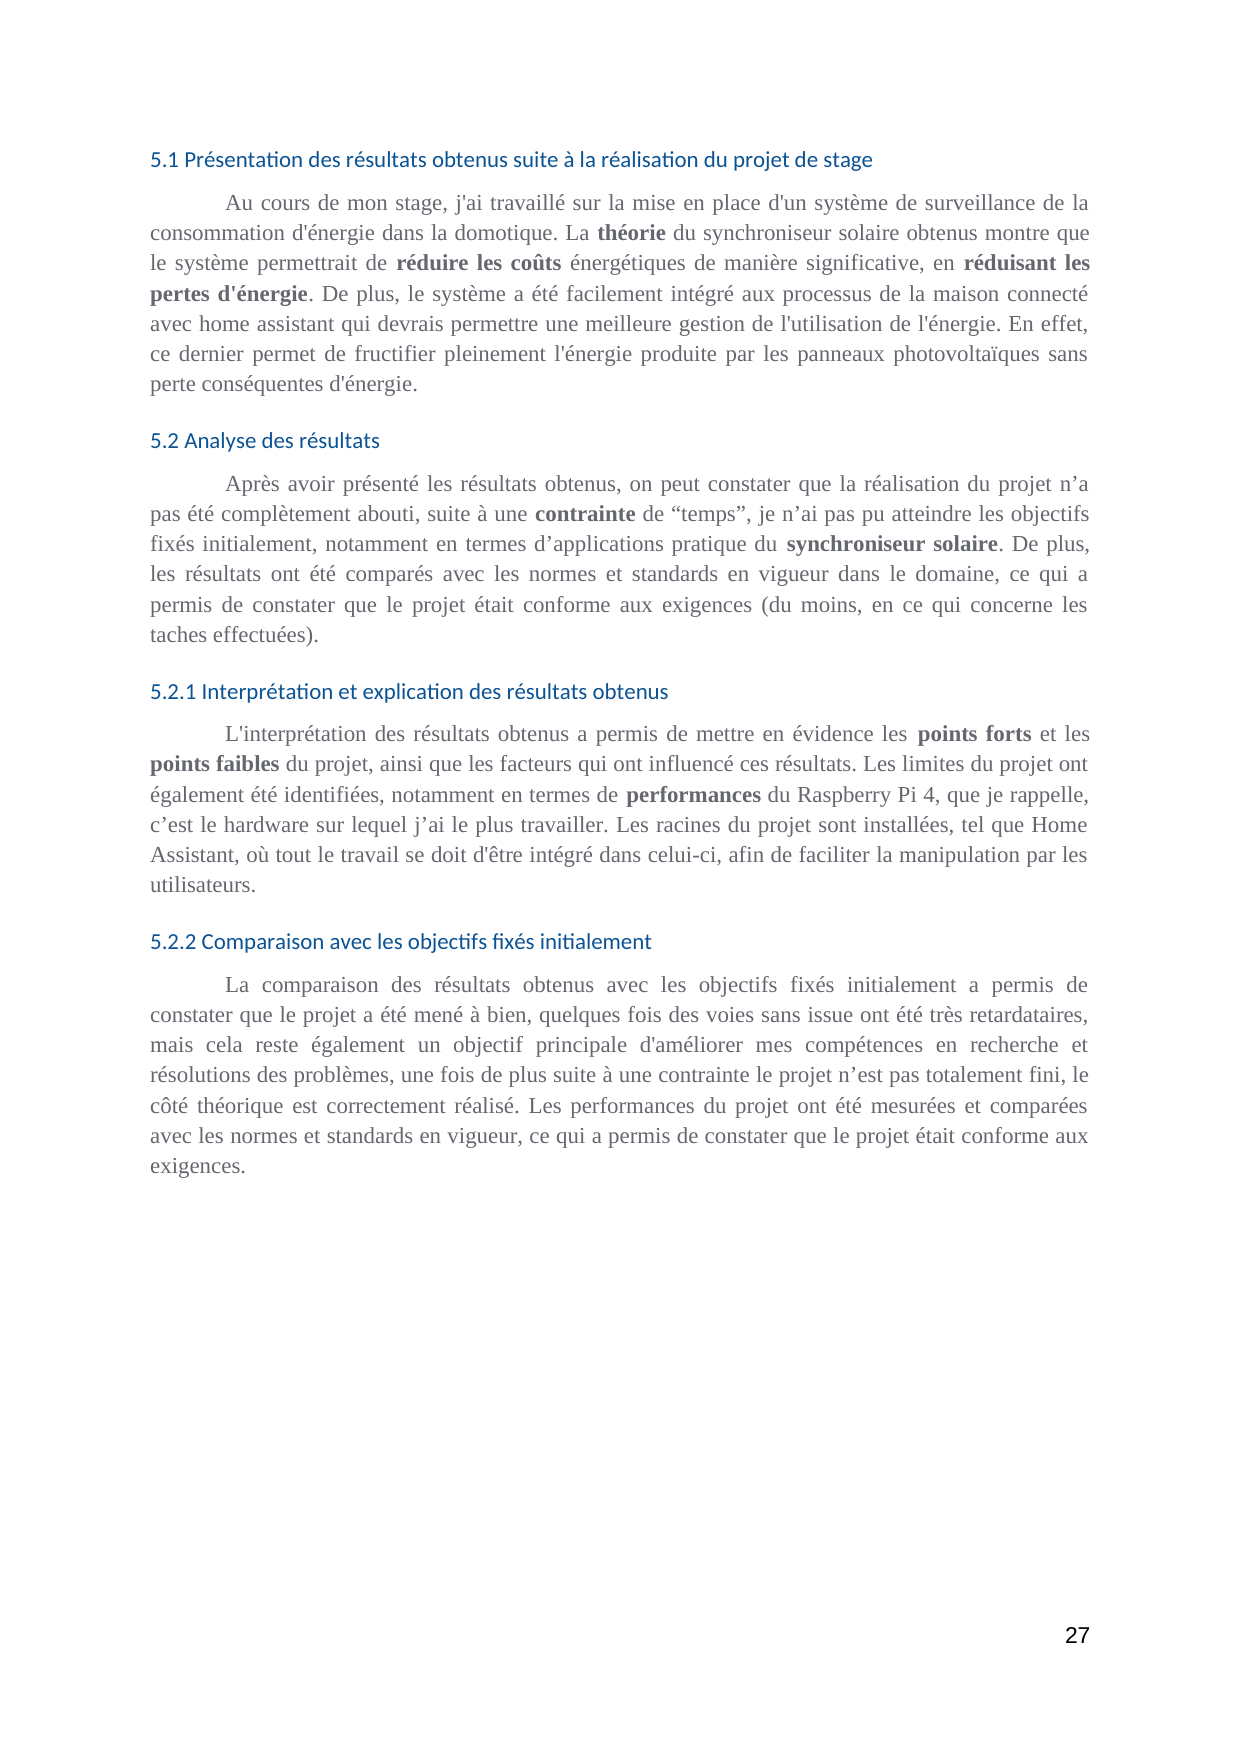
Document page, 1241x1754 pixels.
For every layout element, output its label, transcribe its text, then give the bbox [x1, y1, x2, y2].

text Après avoir présenté les résultats obtenus, on peut constater que la réalisation du projet n’a pas été complètement abouti, suite à une contrainte de “temps”, je n’ai pas pu atteindre les objectifs fixés initialement, notamment en termes d’applications pratique du synchroniseur solaire. De plus, les résultats ont été comparés avec les normes et standards en vigueur dans le domaine, ce qui a permis de constater que le projet était conforme aux exigences (du moins, en ce qui concerne les taches effectuées). [150, 470, 1090, 647]
text 5.1 Présentation des résultats obtenus suite à la réalisation du projet de stage [150, 150, 1090, 172]
text 5.2 Analyse des résultats [150, 431, 1090, 453]
text Au cours de mon stage, j'ai travaillé sur la mise en place d'un système de surveillance de la consommation d'énergie dans la domotique. La théorie du synchroniseur solaire obtenus montre que le système permettrait de réduire les coûts énergétiques de manière significative, en réduisant les pertes d'énergie. De plus, le système a été facilement intégré aux processus de la maison connecté avec home assistant qui devrais permettre une meilleure gestion de l'utilisation de l'énergie. En effet, ce dernier permet de fructifier pleinement l'énergie produite par les panneaux photovoltaïques sans perte conséquentes d'énergie. [150, 189, 1090, 397]
text La comparaison des résultats obtenus avec les objectifs fixés initialement a permis de constater que le projet a été mené à bien, quelques fois des voies sans issue ont été très retardataires, mais cela reste également un objectif principale d'améliorer mes compétences en recherche et résolutions des problèmes, une fois de plus suite à une contrainte le projet n’est pas totalement fini, le côté théorique est correctement réalisé. Les performances du projet ont été mesurées et comparées avec les normes et standards en vigueur, ce qui a permis de constater que le projet était conforme aux exigences. [150, 971, 1090, 1178]
text L'interprétation des résultats obtenus a permis de mettre en évidence les points forts et les points faibles du projet, ainsi que les facteurs qui ont influencé ces résultats. Les limites du projet ont également été identifiées, notamment en termes de performances du Raspberry Pi 4, que je rappelle, c’est le hardware sur lequel j’ai le plus travailler. Les racines du projet sont installées, tel que Home Assistant, où tout le travail se doit d'être intégré dans celui-ci, afin de faciliter la manipulation par les utilisateurs. [150, 720, 1090, 898]
text 5.2.2 Comparaison avec les objectifs fixés initialement [150, 932, 1090, 954]
text 5.2.1 Interprétation et explication des résultats obtenus [150, 681, 1090, 704]
